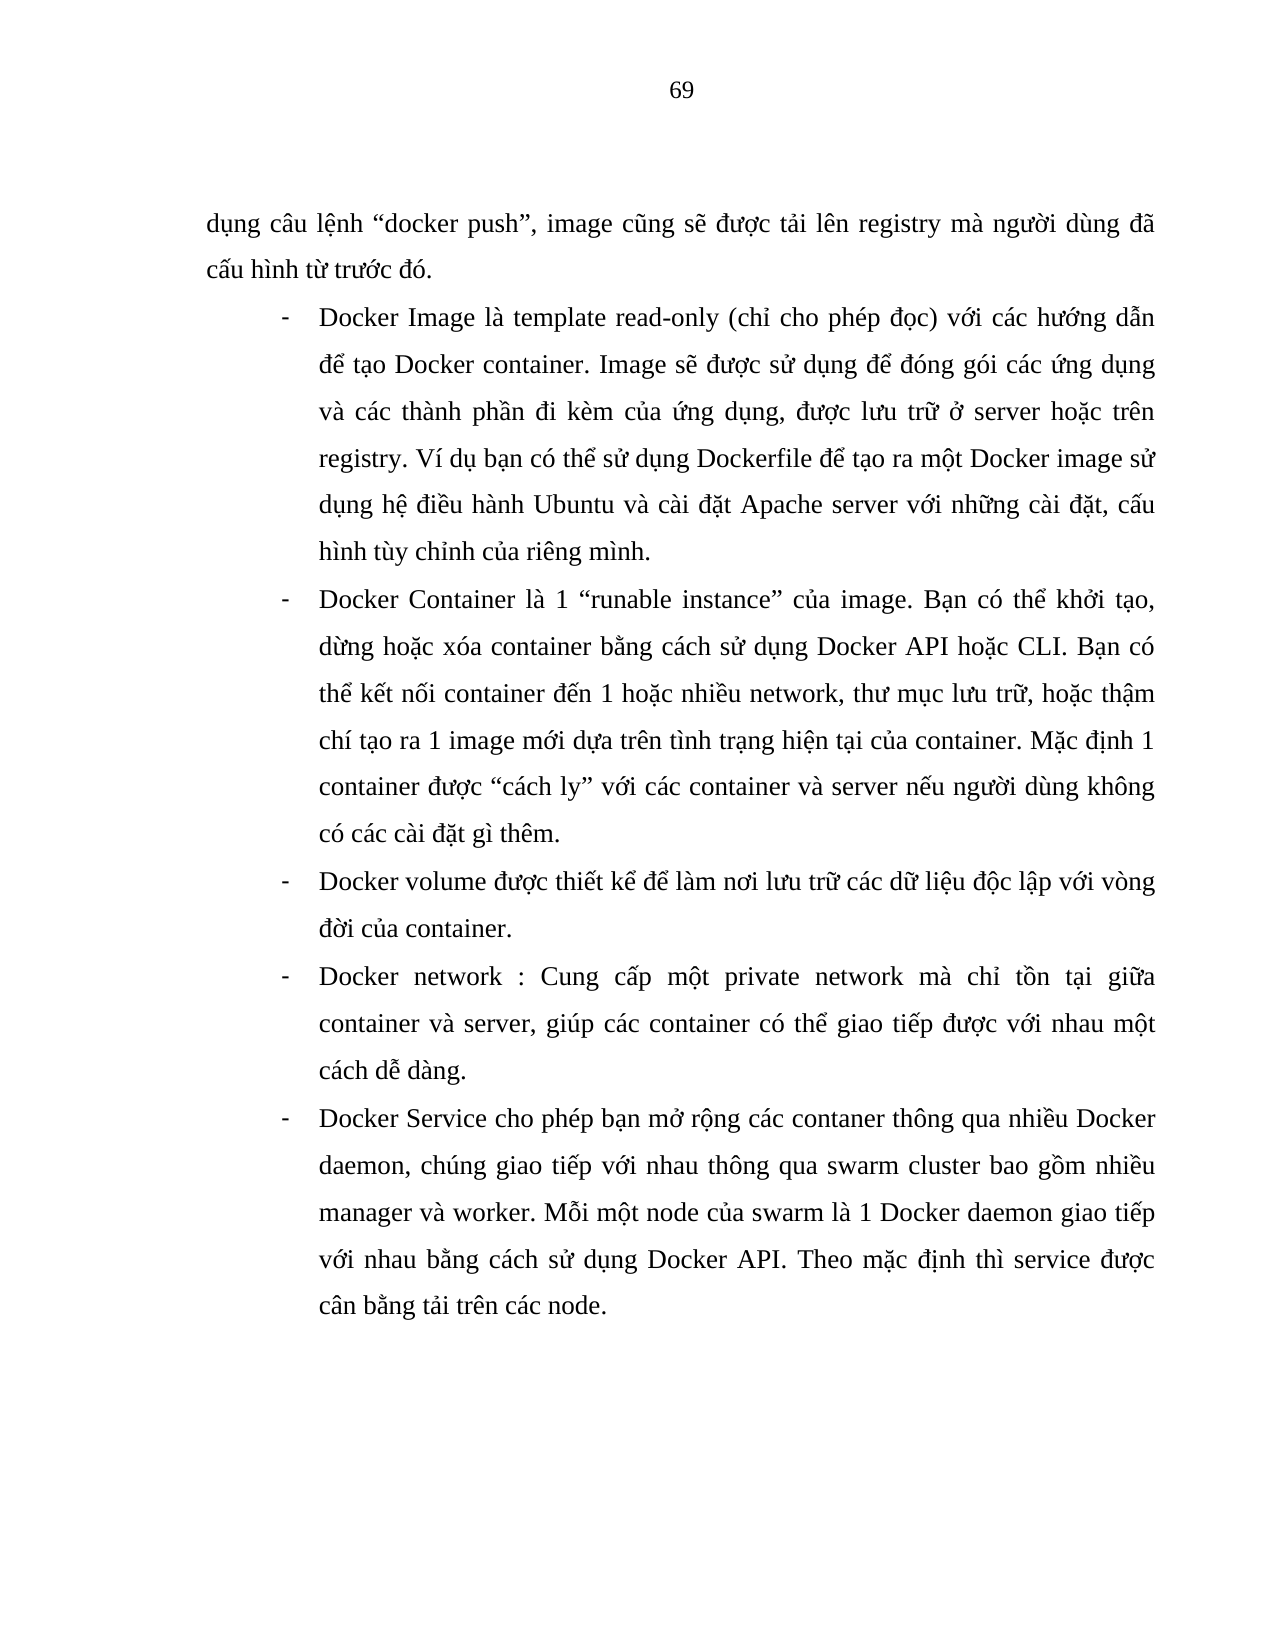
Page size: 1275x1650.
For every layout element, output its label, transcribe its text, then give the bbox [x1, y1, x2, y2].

list Docker Container là 1 “runable instance” của image. Bạn có thể khởi tạo, dừng hoặc xóa container bằng cách sử dụng Docker API hoặc CLI. Bạn có thể kết nối container đến 1 hoặc nhiều network, thư mục lưu trữ, hoặc thậm chí tạo ra 1 image mới dựa trên tình trạng hiện tại của container. Mặc định 1 container được “cách ly” với các container và server nếu người dùng không có các cài đặt gì thêm. [281, 582, 1157, 848]
list Docker Service cho phép bạn mở rộng các contaner thông qua nhiều Docker daemon, chúng giao tiếp với nhau thông qua swarm cluster bao gồm nhiều manager và worker. Mỗi một node của swarm là 1 Docker daemon giao tiếp với nhau bằng cách sử dụng Docker API. Theo mặc định thì service được cân bằng tải trên các node. [281, 1101, 1157, 1321]
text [206, 207, 1157, 284]
list Docker network : Cung cấp một private network mà chỉ tồn tại giữa container và server, giúp các container có thể giao tiếp được với nhau một cách dễ dàng. [281, 959, 1157, 1085]
list Docker volume được thiết kể để làm nơi lưu trữ các dữ liệu độc lập với vòng đời của container. [281, 864, 1157, 943]
list Docker Image là template read-only (chỉ cho phép đọc) với các hướng dẫn để tạo Docker container. Image sẽ được sử dụng để đóng gói các ứng dụng và các thành phần đi kèm của ứng dụng, được lưu trữ ở server hoặc trên registry. Ví dụ bạn có thể sử dụng Dockerfile để tạo ra một Docker image sử dụng hệ điều hành Ubuntu và cài đặt Apache server với những cài đặt, cấu hình tùy chỉnh của riêng mình. [281, 300, 1157, 566]
